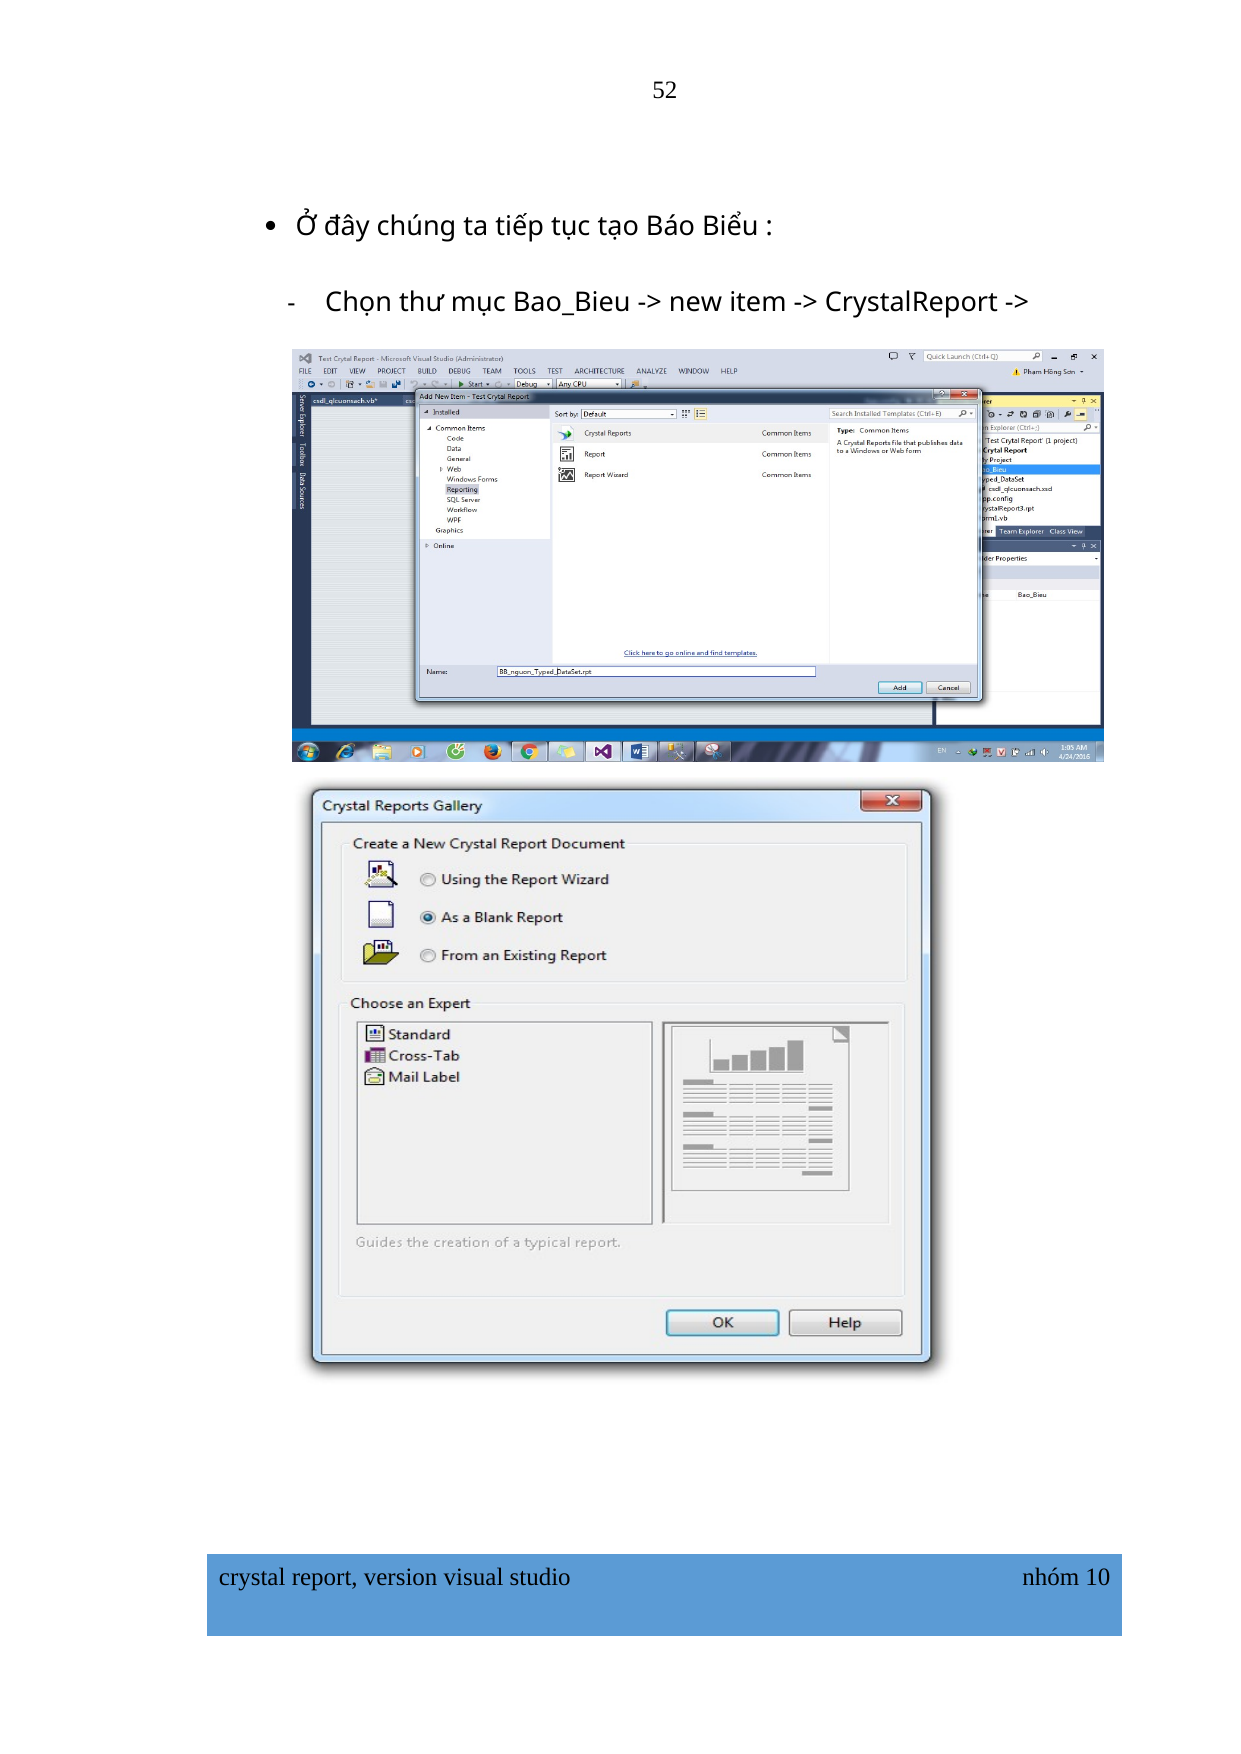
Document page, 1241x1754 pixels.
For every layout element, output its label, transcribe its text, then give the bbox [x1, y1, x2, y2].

picture [292, 349, 1104, 762]
list Chọn thư mục Bao_Bieu -> new item -> CrystalReport -> [287, 282, 1122, 319]
list Ở đây chúng ta tiếp tục tạo Báo Biểu : [266, 207, 1122, 244]
picture [292, 777, 978, 1400]
